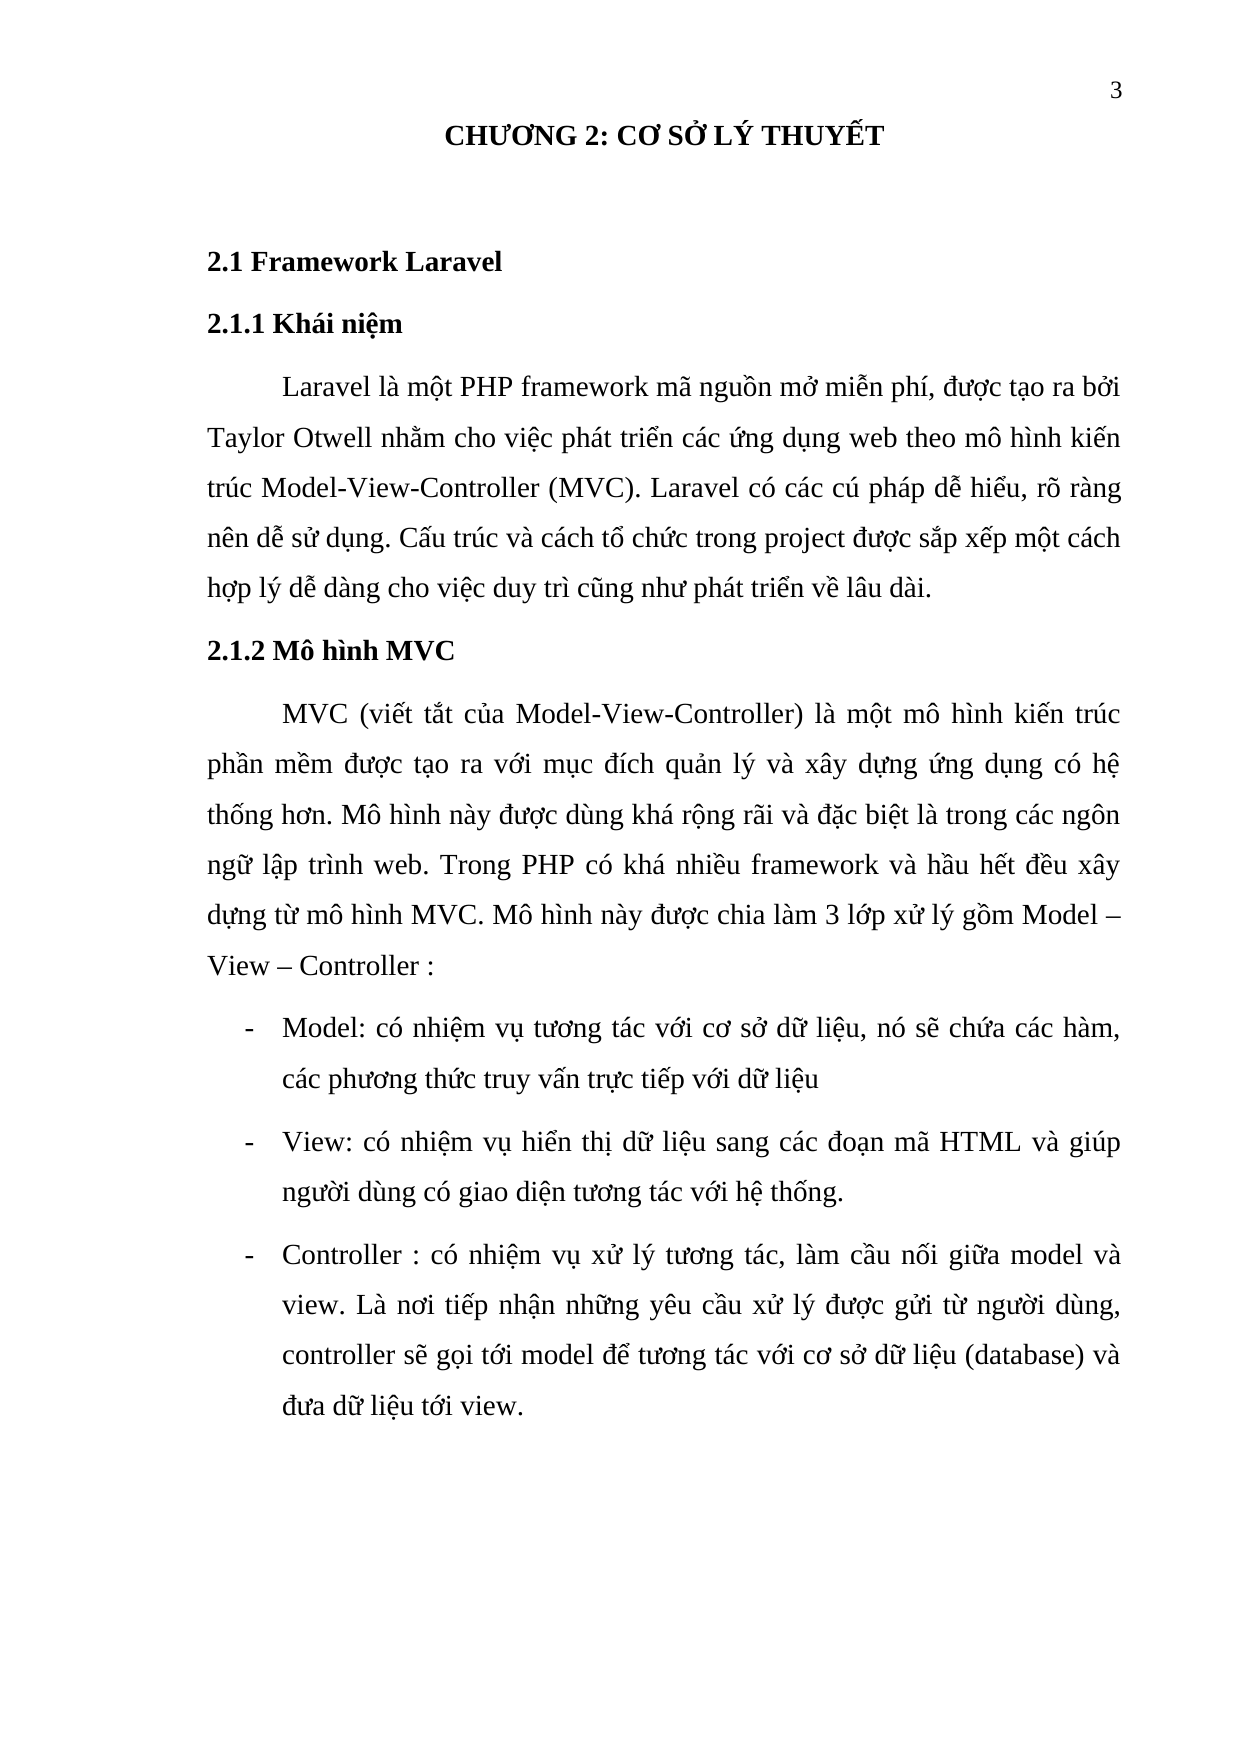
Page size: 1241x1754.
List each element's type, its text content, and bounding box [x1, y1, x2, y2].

text Laravel là một PHP framework mã nguồn mở miễn phí, được tạo ra bởi Taylor Otwell nhằm cho việc phát triển các ứng dụng web theo mô hình kiến trúc Model-View-Controller (MVC). Laravel có các cú pháp dễ hiểu, rõ ràng nên dễ sử dụng. Cấu trúc và cách tổ chức trong project được sắp xếp một cách hợp lý dễ dàng cho việc duy trì cũng như phát triển về lâu dài. [207, 369, 1122, 604]
list Model: có nhiệm vụ tương tác với cơ sở dữ liệu, nó sẽ chứa các hàm, các phương thức truy vấn trực tiếp với dữ liệu [244, 1011, 1122, 1094]
subtitle 2.1 Framework Laravel [207, 244, 1122, 277]
text MVC (viết tắt của Model-View-Controller) là một mô hình kiến trúc phần mềm được tạo ra với mục đích quản lý và xây dựng ứng dụng có hệ thống hơn. Mô hình này được dùng khá rộng rãi và đặc biệt là trong các ngôn ngữ lập trình web. Trong PHP có khá nhiều framework và hầu hết đều xây dựng từ mô hình MVC. Mô hình này được chia làm 3 lớp xử lý gồm Model – View – Controller : [207, 696, 1122, 981]
subtitle 2.1.2 Mô hình MVC [207, 633, 1122, 667]
subtitle 2.1.1 Khái niệm [207, 307, 1122, 340]
list View: có nhiệm vụ hiển thị dữ liệu sang các đoạn mã HTML và giúp người dùng có giao diện tương tác với hệ thống. [244, 1124, 1122, 1208]
list Controller : có nhiệm vụ xử lý tương tác, làm cầu nối giữa model và view. Là nơi tiếp nhận những yêu cầu xử lý được gửi từ người dùng, controller sẽ gọi tới model để tương tác với cơ sở dữ liệu (database) và đưa dữ liệu tới view. [244, 1237, 1122, 1421]
text CHƯƠNG 2: CƠ SỞ LÝ THUYẾT [207, 118, 1122, 152]
